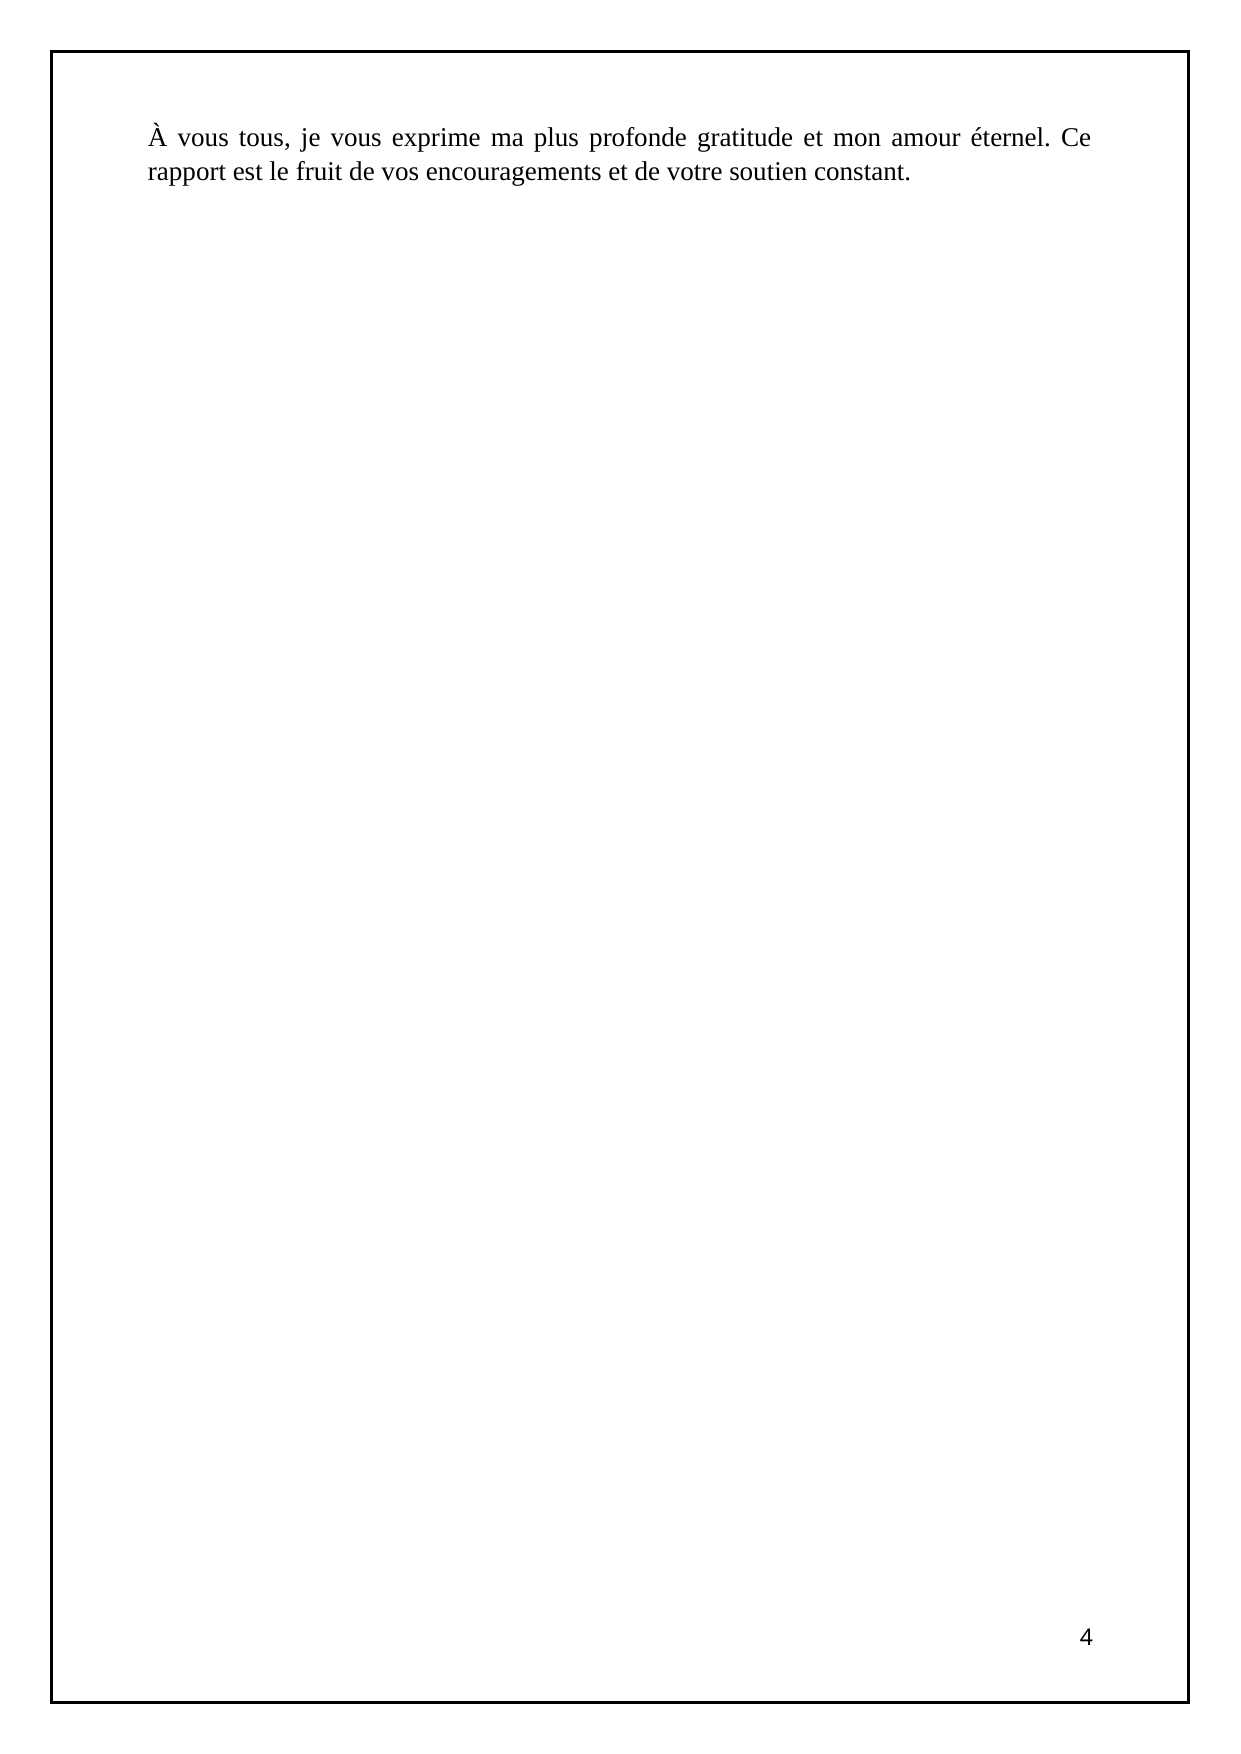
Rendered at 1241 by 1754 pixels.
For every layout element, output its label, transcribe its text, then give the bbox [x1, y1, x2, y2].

text À vous tous, je vous exprime ma plus profonde gratitude et mon amour éternel. Ce rapport est le fruit de vos encouragements et de votre soutien constant. [148, 122, 1093, 186]
